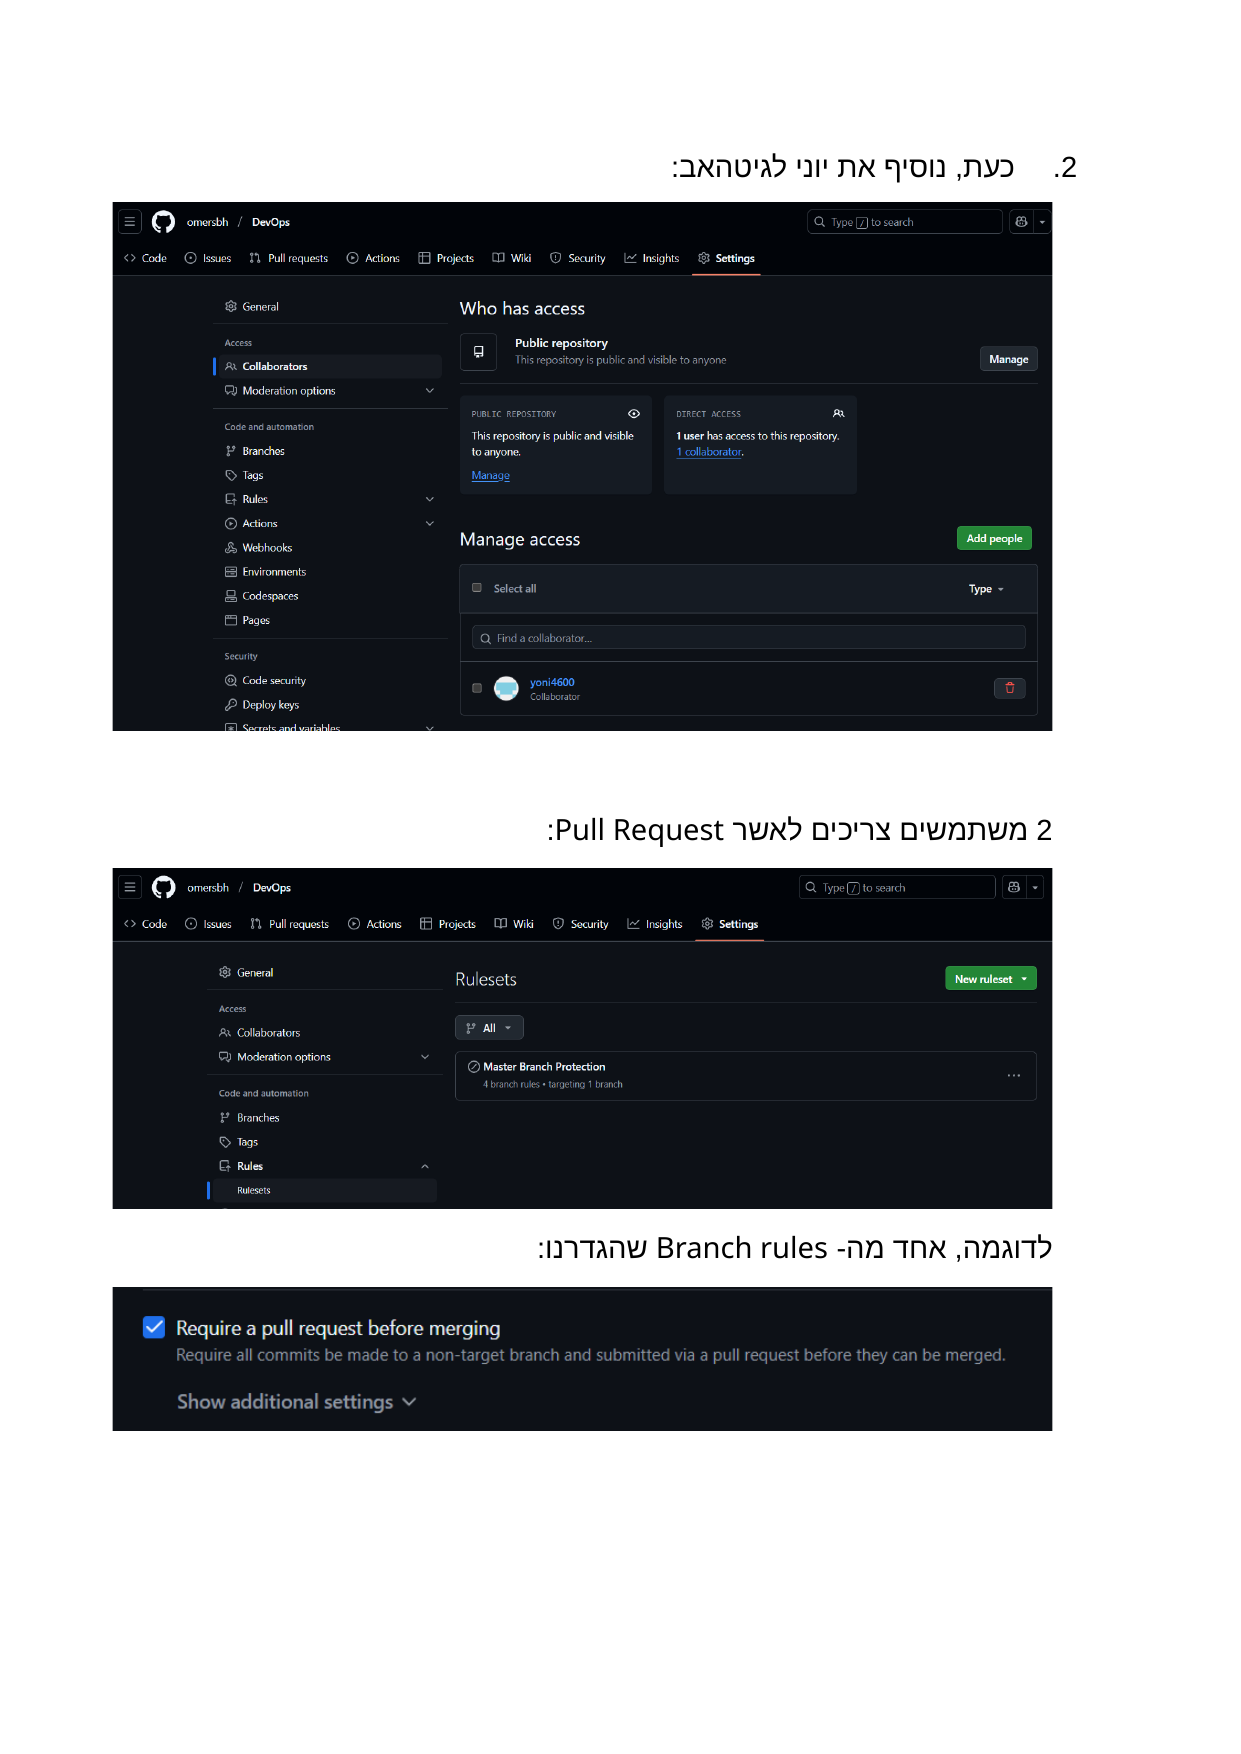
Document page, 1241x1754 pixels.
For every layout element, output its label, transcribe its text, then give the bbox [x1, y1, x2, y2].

text 2 משתמשים צריכים לאשר Pull Request: [150, 809, 1053, 848]
text לדוגמה, אחד מה- Branch rules שהגדרנו: [150, 1228, 1053, 1267]
picture [112, 868, 1053, 1209]
picture [112, 202, 1053, 731]
list כעת, נוסיף את יוני לגיטהאב: [150, 150, 1053, 183]
picture [112, 1287, 1053, 1431]
